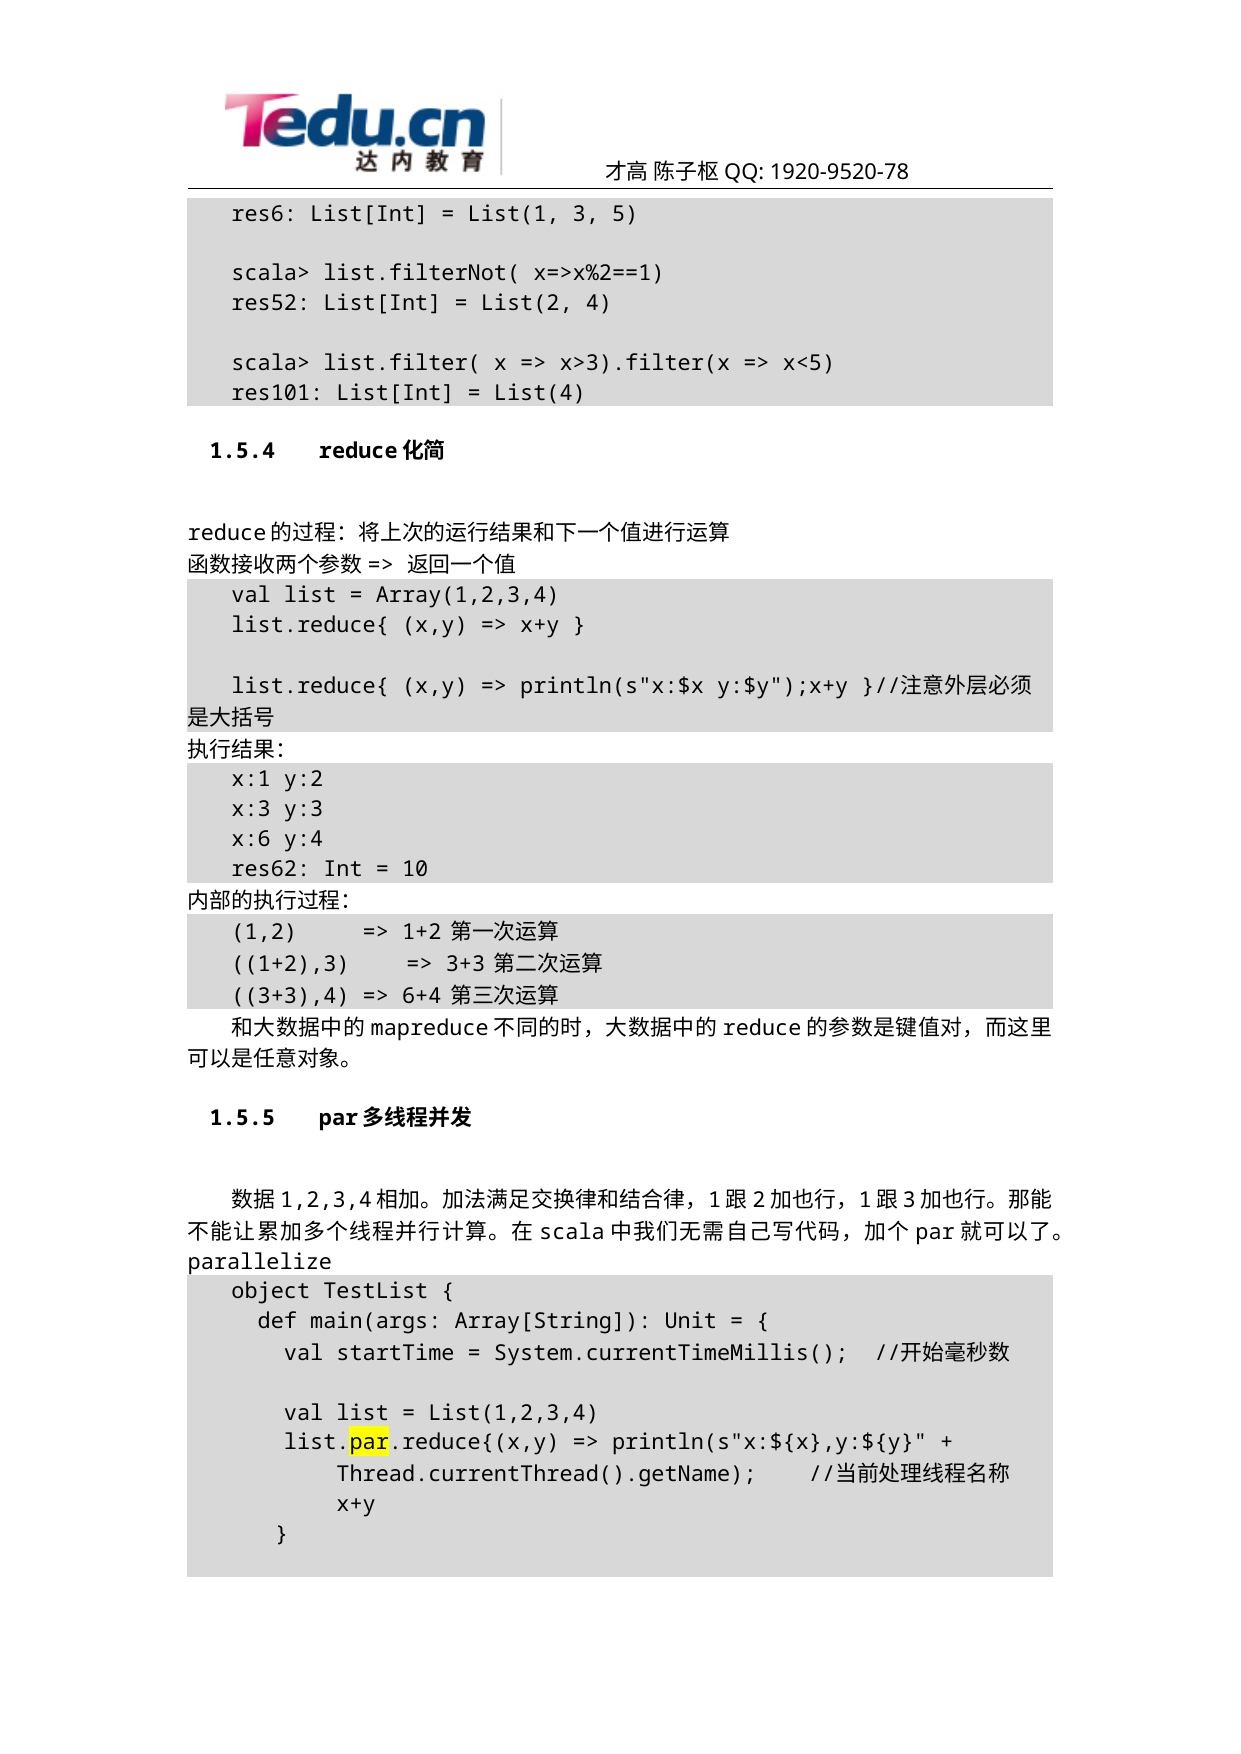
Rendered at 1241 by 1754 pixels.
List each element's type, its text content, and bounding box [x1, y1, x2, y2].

text object TestList { [187, 1275, 1053, 1305]
text Thread.currentThread().getName); //当前处理线程名称 [187, 1456, 1053, 1488]
text reduce的过程：将上次的运行结果和下一个值进行运算 [187, 515, 1053, 547]
text list.reduce{ (x,y) => println(s"x:$x y:$y");x+y }//注意外层必须是大括号 [187, 668, 1053, 732]
subtitle par多线程并发 [209, 1100, 1031, 1132]
text } [187, 1518, 1053, 1547]
text def main(args: Array[String]): Unit = { [187, 1305, 1053, 1335]
text ((3+3),4) => 6+4 第三次运算 [187, 978, 1053, 1009]
text scala> list.filter( x => x>3).filter(x => x<5) [187, 347, 1053, 377]
text x:3 y:3 [187, 793, 1053, 823]
text list.reduce{ (x,y) => x+y } [187, 609, 1053, 638]
text val startTime = System.currentTimeMillis(); //开始毫秒数 [187, 1335, 1053, 1367]
text scala> list.filterNot( x=>x%2==1) [187, 257, 1053, 287]
text list.par.reduce{(x,y) => println(s"x:${x},y:${y}" + [389, 1426, 1053, 1456]
text val list = List(1,2,3,4) [187, 1397, 1053, 1426]
text x:6 y:4 [187, 823, 1053, 853]
text ((1+2),3) => 3+3 第二次运算 [187, 946, 1053, 978]
text (1,2) => 1+2 第一次运算 [187, 914, 1053, 946]
text x+y [187, 1488, 1053, 1518]
text val list = Array(1,2,3,4) [187, 579, 1053, 609]
text x:1 y:2 [187, 763, 1053, 793]
text 执行结果： [187, 732, 1053, 763]
subtitle reduce化简 [209, 433, 1031, 465]
text 内部的执行过程： [187, 883, 1053, 914]
text 数据1,2,3,4相加。加法满足交换律和结合律，1跟2加也行，1跟3加也行。那能不能让累加多个线程并行计算。在scala中我们无需自己写代码，加个par就可以了。parallelize [187, 1182, 1053, 1275]
text res52: List[Int] = List(2, 4) [187, 287, 1053, 317]
text res101: List[Int] = List(4) [187, 377, 1053, 406]
text 函数接收两个参数 => 返回一个值 [187, 547, 1053, 579]
text list.par.reduce{(x,y) => println(s"x:${x},y:${y}" + [187, 1426, 349, 1456]
picture [225, 88, 507, 180]
text res62: Int = 10 [187, 853, 1053, 883]
text res6: List[Int] = List(1, 3, 5) [187, 198, 1053, 228]
text 和大数据中的mapreduce不同的时，大数据中的reduce的参数是键值对，而这里可以是任意对象。 [187, 1009, 1053, 1073]
